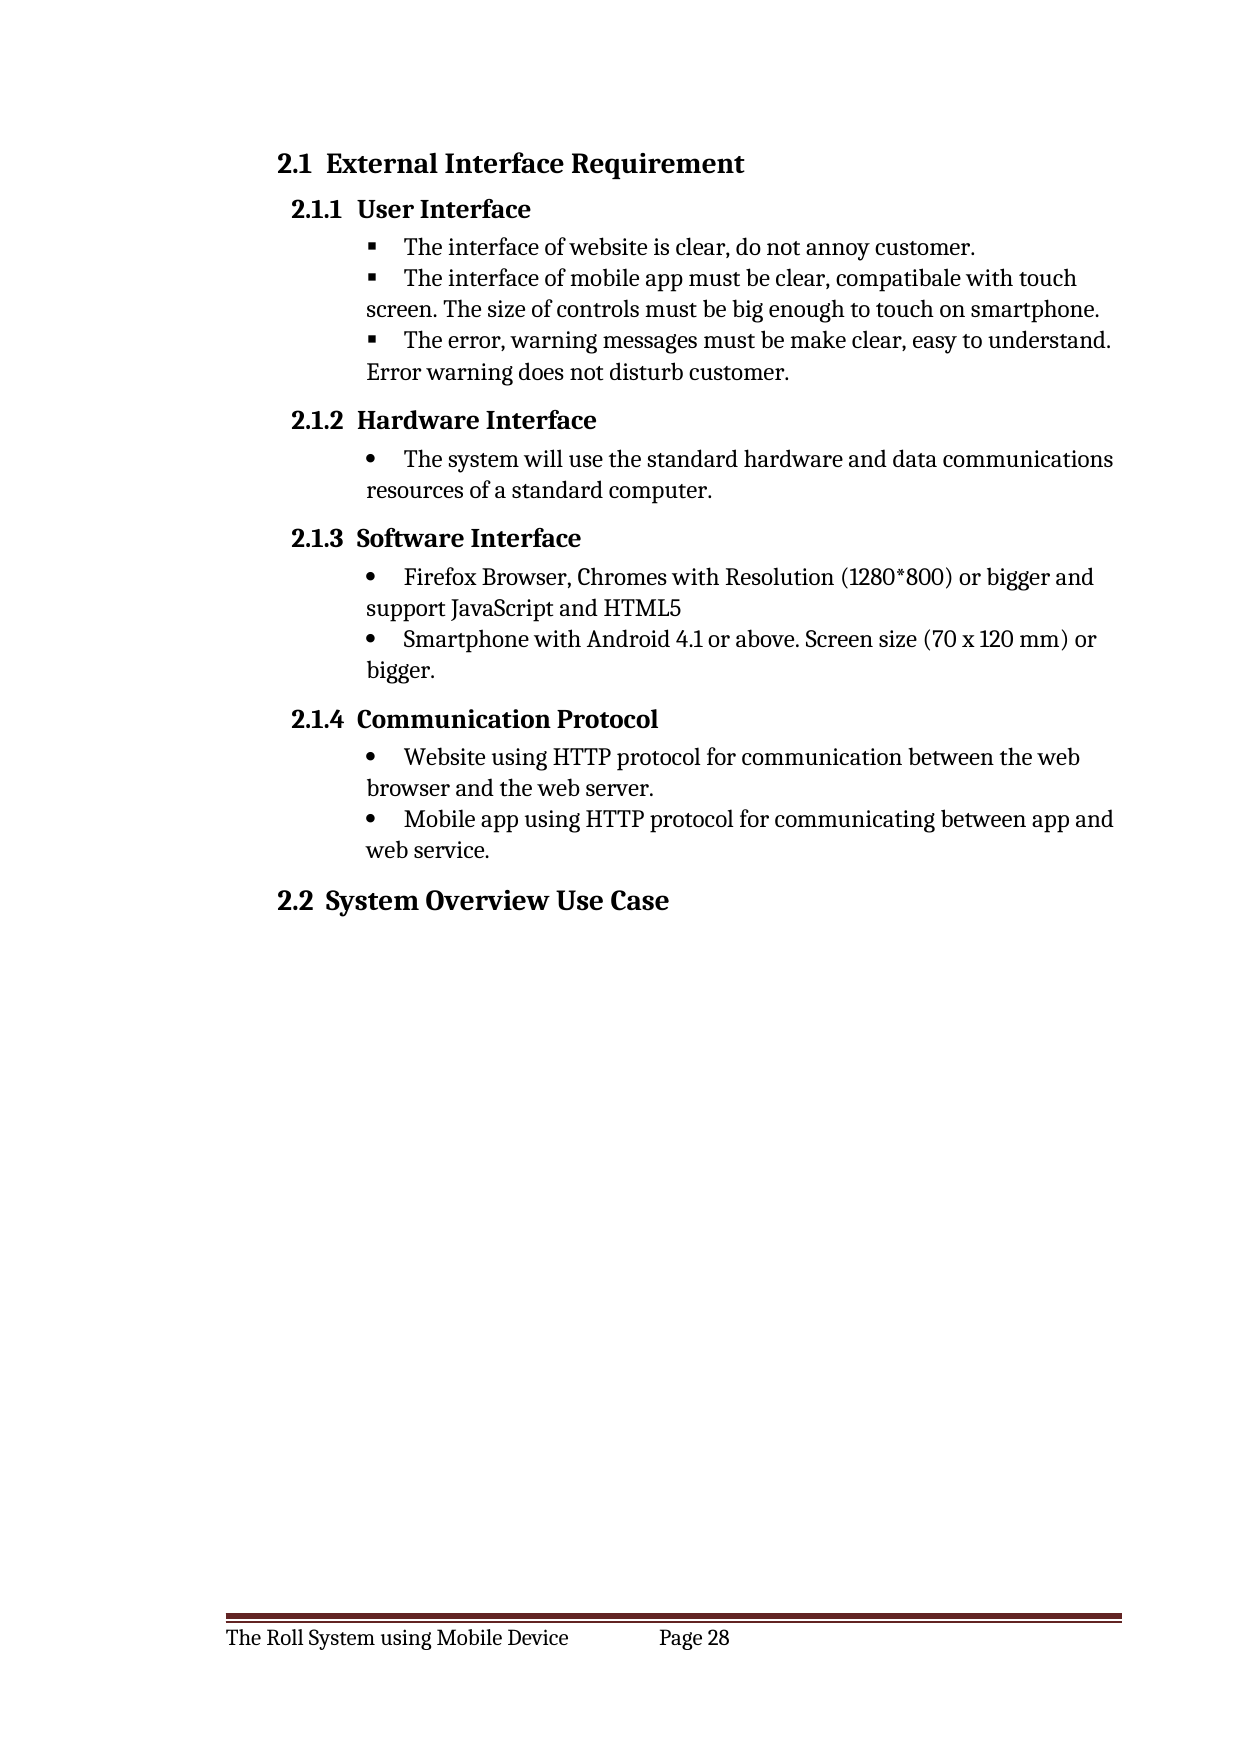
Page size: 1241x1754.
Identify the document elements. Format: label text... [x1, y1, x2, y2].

subtitle User Interface [291, 194, 1122, 225]
subtitle Software Interface [291, 523, 1122, 554]
list The interface of mobile app must be clear, compatibale with touch screen. The size of controls must be big enough to touch on smartphone. [366, 264, 1122, 324]
subtitle System Overview Use Case [277, 884, 1122, 917]
subtitle Communication Protocol [291, 704, 1122, 735]
list The system will use the standard hardware and data communications resources of a standard computer. [366, 444, 1122, 504]
subtitle External Interface Requirement [277, 148, 1122, 181]
list The error, warning messages must be make clear, easy to understand. Error warning does not disturb customer. [366, 326, 1122, 386]
list Website using HTTP protocol for communication between the web browser and the web server. [366, 743, 1122, 803]
list The interface of website is clear, do not annoy customer. [366, 233, 1122, 262]
list Mobile app using HTTP protocol for communicating between app and web service. [366, 805, 1122, 865]
list Smartphone with Android 4.1 or above. Screen size (70 x 120 mm) or bigger. [366, 625, 1122, 685]
subtitle Hardware Interface [291, 405, 1122, 436]
list Firefox Browser, Chromes with Resolution (1280*800) or bigger and support JavaScript and HTML5 [366, 563, 1122, 623]
